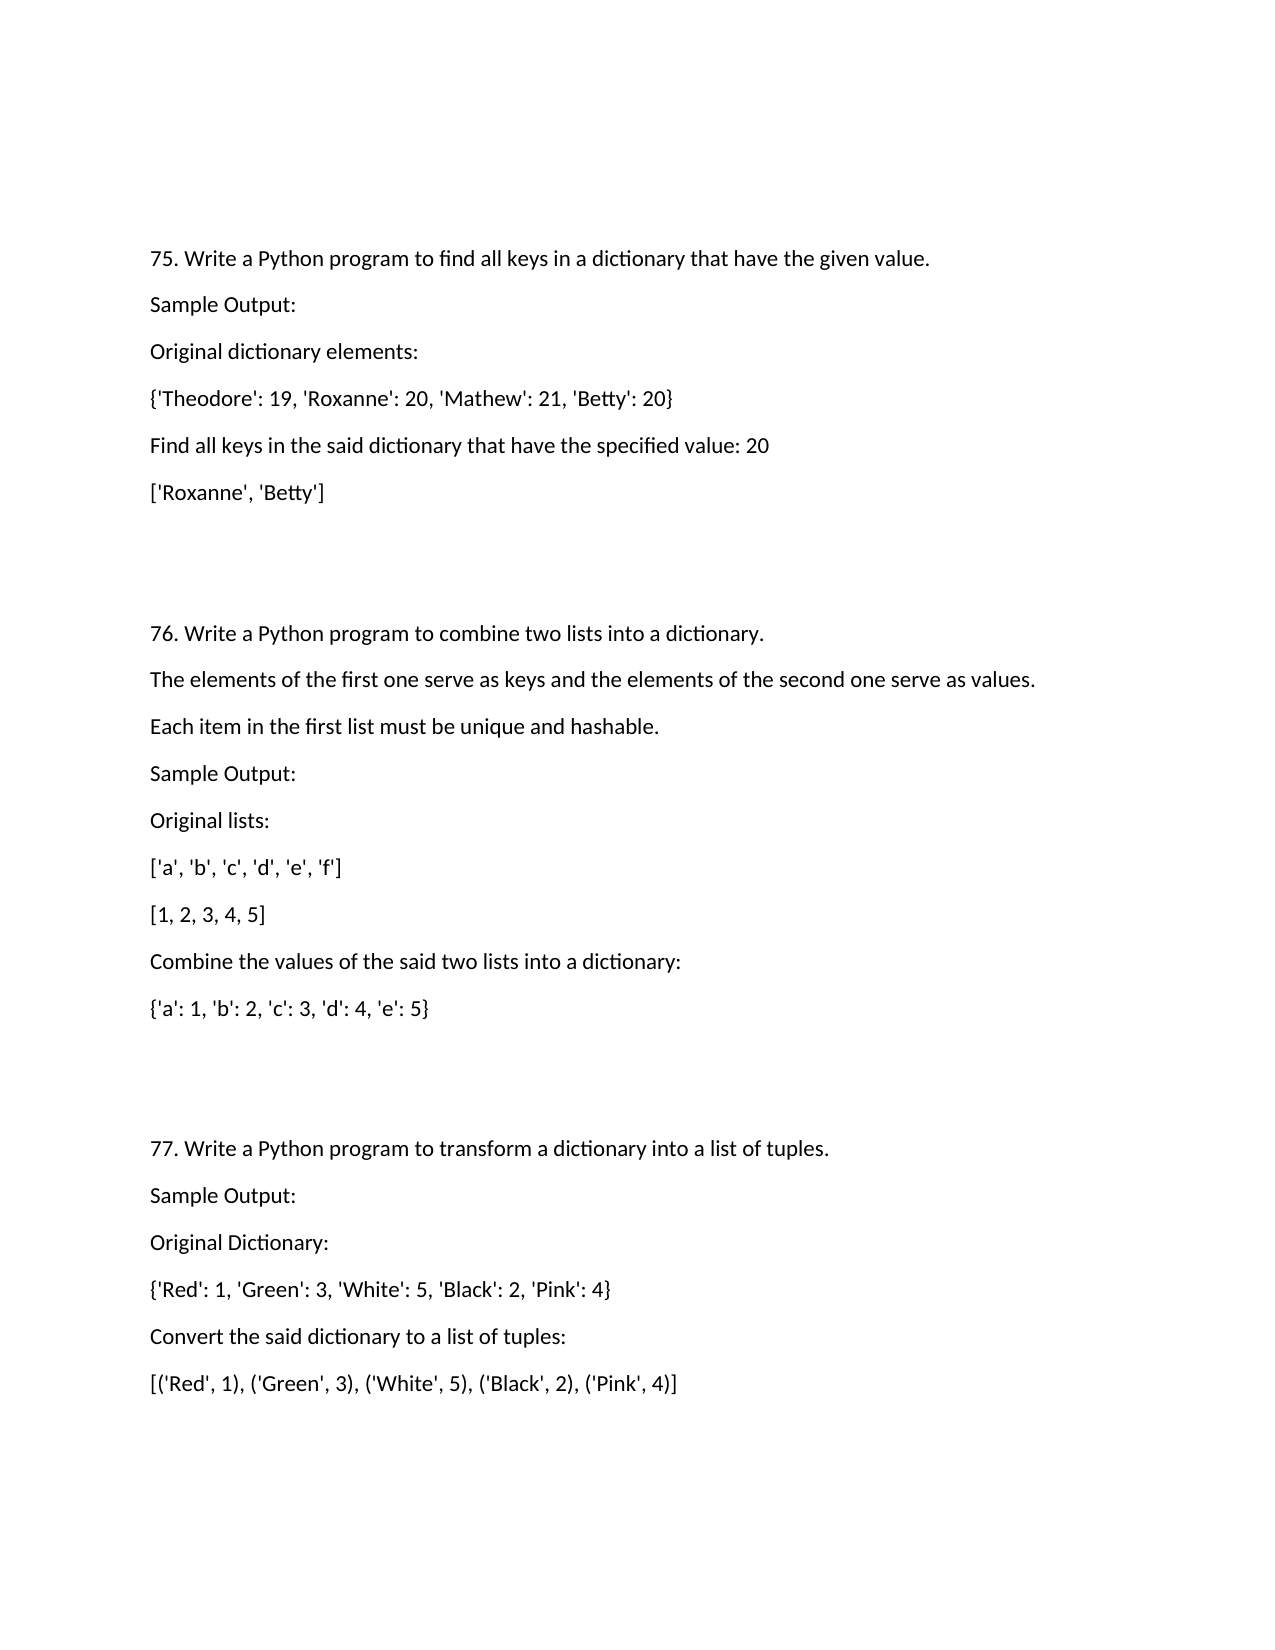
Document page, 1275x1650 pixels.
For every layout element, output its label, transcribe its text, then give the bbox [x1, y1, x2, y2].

text Sample Output: [150, 759, 1125, 787]
text Each item in the first list must be unique and hashable. [150, 712, 1125, 741]
text 76. Write a Python program to combine two lists into a dictionary. [150, 619, 1125, 647]
text {'a': 1, 'b': 2, 'c': 3, 'd': 4, 'e': 5} [150, 994, 1125, 1022]
text 75. Write a Python program to find all keys in a dictionary that have the given value. [150, 244, 1125, 272]
text The elements of the first one serve as keys and the elements of the second one serve as values. [150, 666, 1125, 694]
text [1, 2, 3, 4, 5] [150, 900, 1125, 928]
text ['a', 'b', 'c', 'd', 'e', 'f'] [150, 853, 1125, 881]
text Sample Output: [150, 291, 1125, 319]
text Combine the values of the said two lists into a dictionary: [150, 947, 1125, 975]
text ['Roxanne', 'Betty'] [150, 478, 1125, 506]
text Original lists: [150, 806, 1125, 834]
text {'Theodore': 19, 'Roxanne': 20, 'Mathew': 21, 'Betty': 20} [150, 384, 1125, 412]
text 77. Write a Python program to transform a dictionary into a list of tuples. [150, 1134, 1125, 1162]
text {'Red': 1, 'Green': 3, 'White': 5, 'Black': 2, 'Pink': 4} [150, 1275, 1125, 1303]
text Convert the said dictionary to a list of tuples: [150, 1322, 1125, 1350]
text Original dictionary elements: [150, 337, 1125, 366]
text Original Dictionary: [150, 1228, 1125, 1256]
text Sample Output: [150, 1181, 1125, 1209]
text [('Red', 1), ('Green', 3), ('White', 5), ('Black', 2), ('Pink', 4)] [150, 1369, 1125, 1397]
text Find all keys in the said dictionary that have the specified value: 20 [150, 431, 1125, 459]
